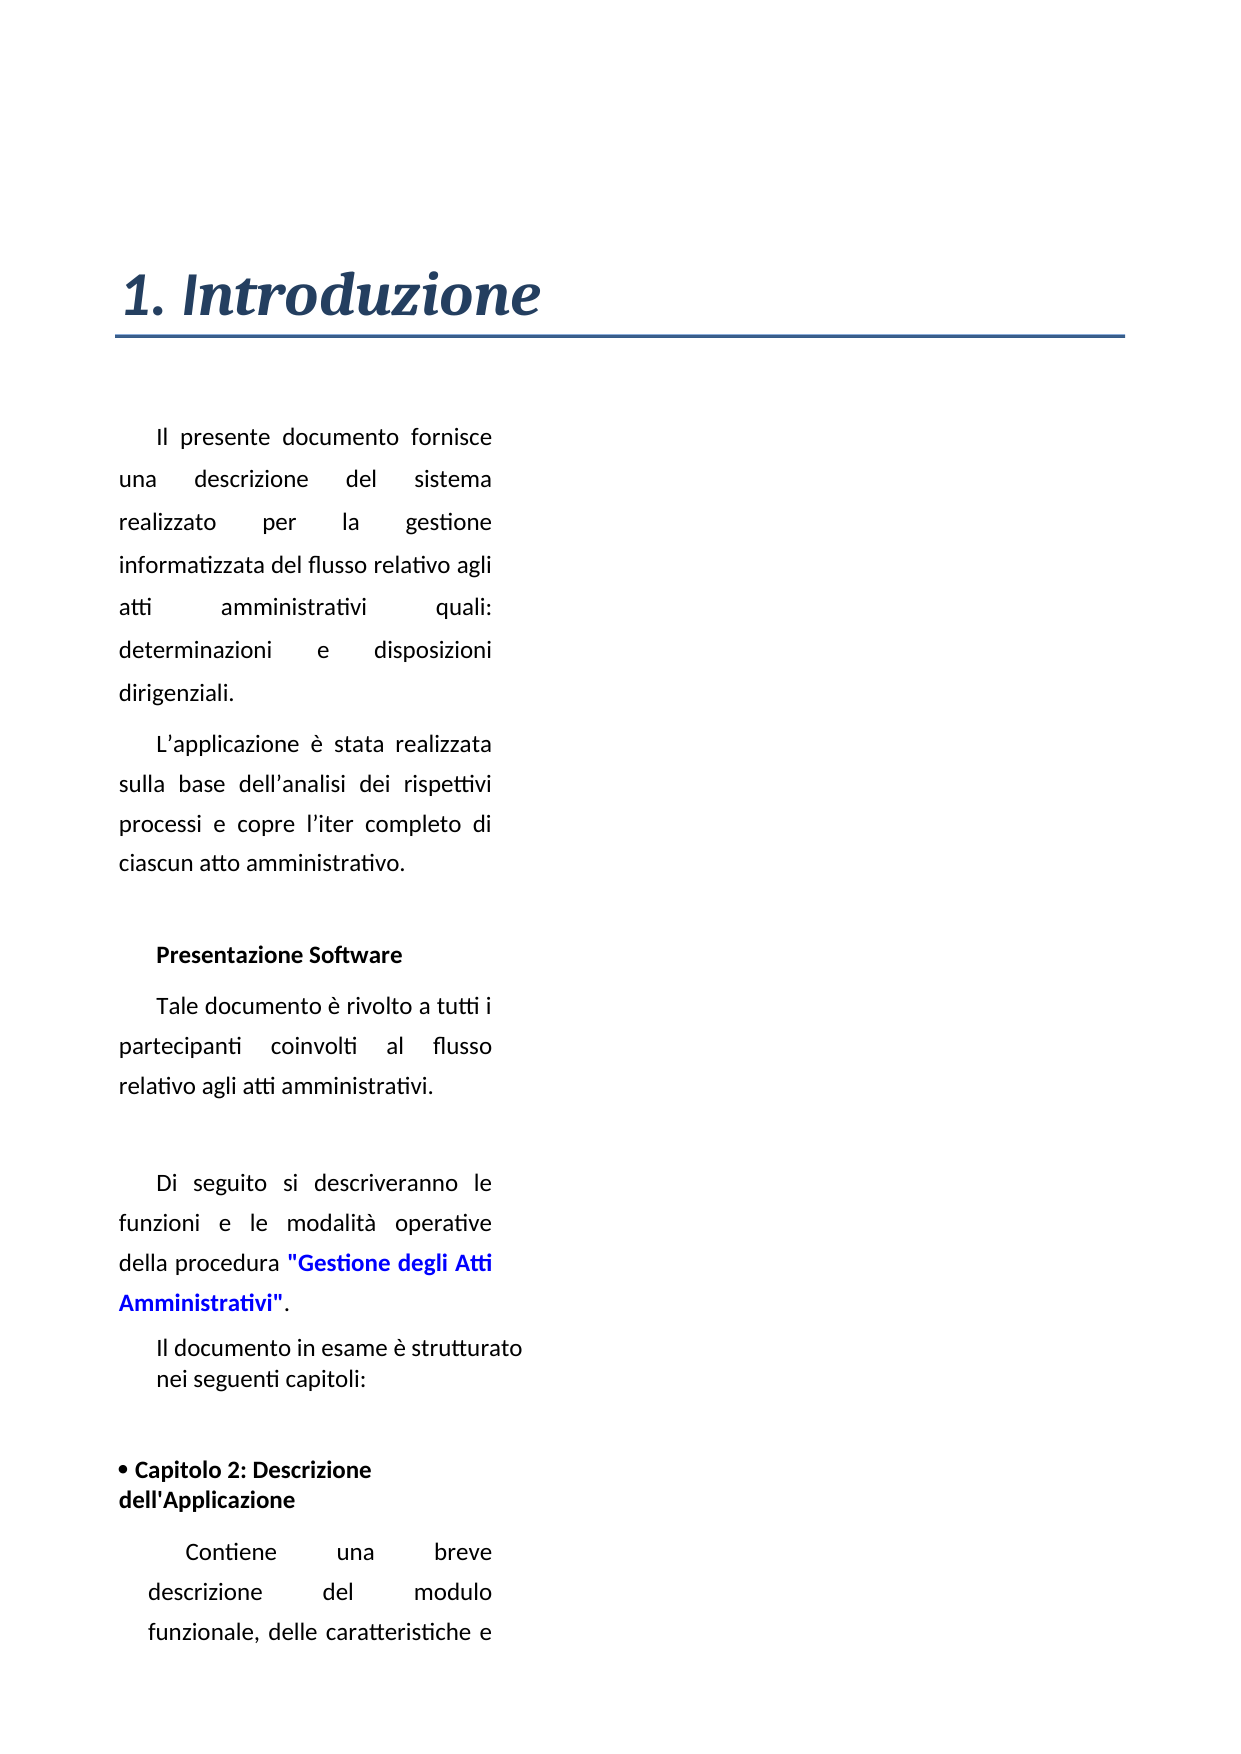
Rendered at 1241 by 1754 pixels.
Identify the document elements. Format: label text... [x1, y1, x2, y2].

picture [115, 334, 1126, 338]
text Tale documento è rivolto a tutti i partecipanti coinvolti al flusso relativo agli atti amministrativi. [119, 990, 492, 1101]
text  Capitolo 2: Descrizione dell'Applicazione [119, 1454, 553, 1515]
text L’applicazione è stata realizzata sulla base dell’analisi dei rispettivi processi e copre l’iter completo di ciascun atto amministrativo. [119, 728, 492, 878]
text 1. Introduzione [119, 255, 553, 331]
text Di seguito si descriveranno le funzioni e le modalità operative della procedura "Gestione degli Atti Amministrativi". [119, 1167, 492, 1317]
text Presentazione Software [156, 939, 553, 970]
text Il documento in esame è strutturato nei seguenti capitoli: [156, 1332, 553, 1393]
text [148, 1536, 492, 1647]
text Il presente documento fornisce una descrizione del sistema realizzato per la gestione informatizzata del flusso relativo agli atti amministrativi quali: determinazioni e disposizioni dirigenziali. [119, 421, 492, 707]
